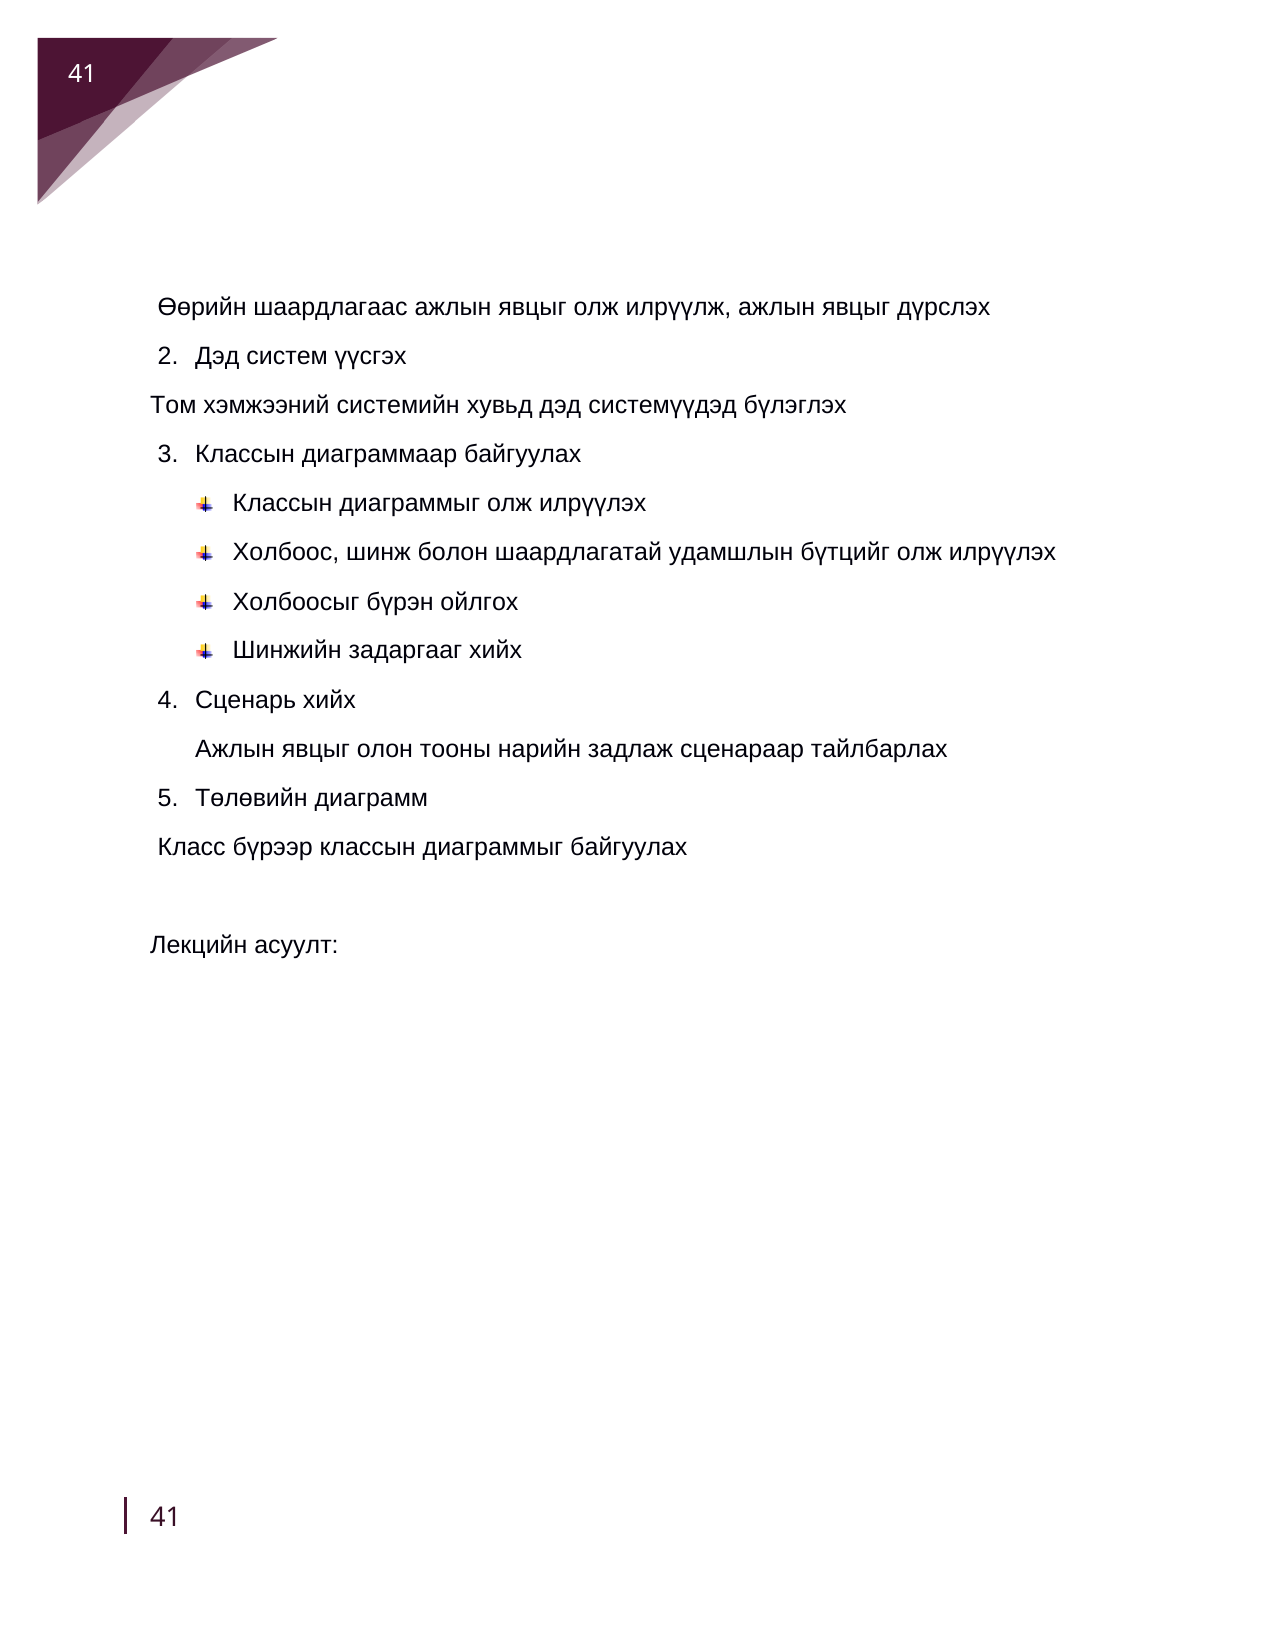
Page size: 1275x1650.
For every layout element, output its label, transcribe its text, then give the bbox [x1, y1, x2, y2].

picture [37, 37, 279, 206]
picture [196, 642, 213, 659]
list Дэд систем үүсгэх [157, 341, 1125, 370]
picture [196, 544, 213, 561]
picture [196, 495, 213, 512]
text Ажлын явцыг олон тооны нарийн задлаж сценараар тайлбарлах [195, 734, 1125, 762]
list Төлөвийн диаграмм [157, 783, 1125, 811]
list Холбоос, шинж болон шаардлагатай удамшлын бүтцийг олж илрүүлэх [195, 537, 1125, 566]
list Шинжийн задаргааг хийх [195, 636, 1125, 664]
list Классын диаграммыг олж илрүүлэх [195, 488, 1125, 517]
list Классын диаграммаар байгуулах [157, 439, 1125, 468]
text Том хэмжээний системийн хувьд дэд системүүдэд бүлэглэх [150, 390, 1125, 419]
text Лекцийн асуулт: [150, 930, 1125, 959]
text Класс бүрээр классын диаграммыг байгуулах [157, 832, 1125, 861]
text Өөрийн шаардлагаас ажлын явцыг олж илрүүлж, ажлын явцыг дүрслэх [157, 292, 1125, 321]
picture [196, 593, 213, 610]
list Холбоосыг бүрэн ойлгох [195, 586, 1125, 615]
list Сценарь хийх [157, 684, 1125, 713]
